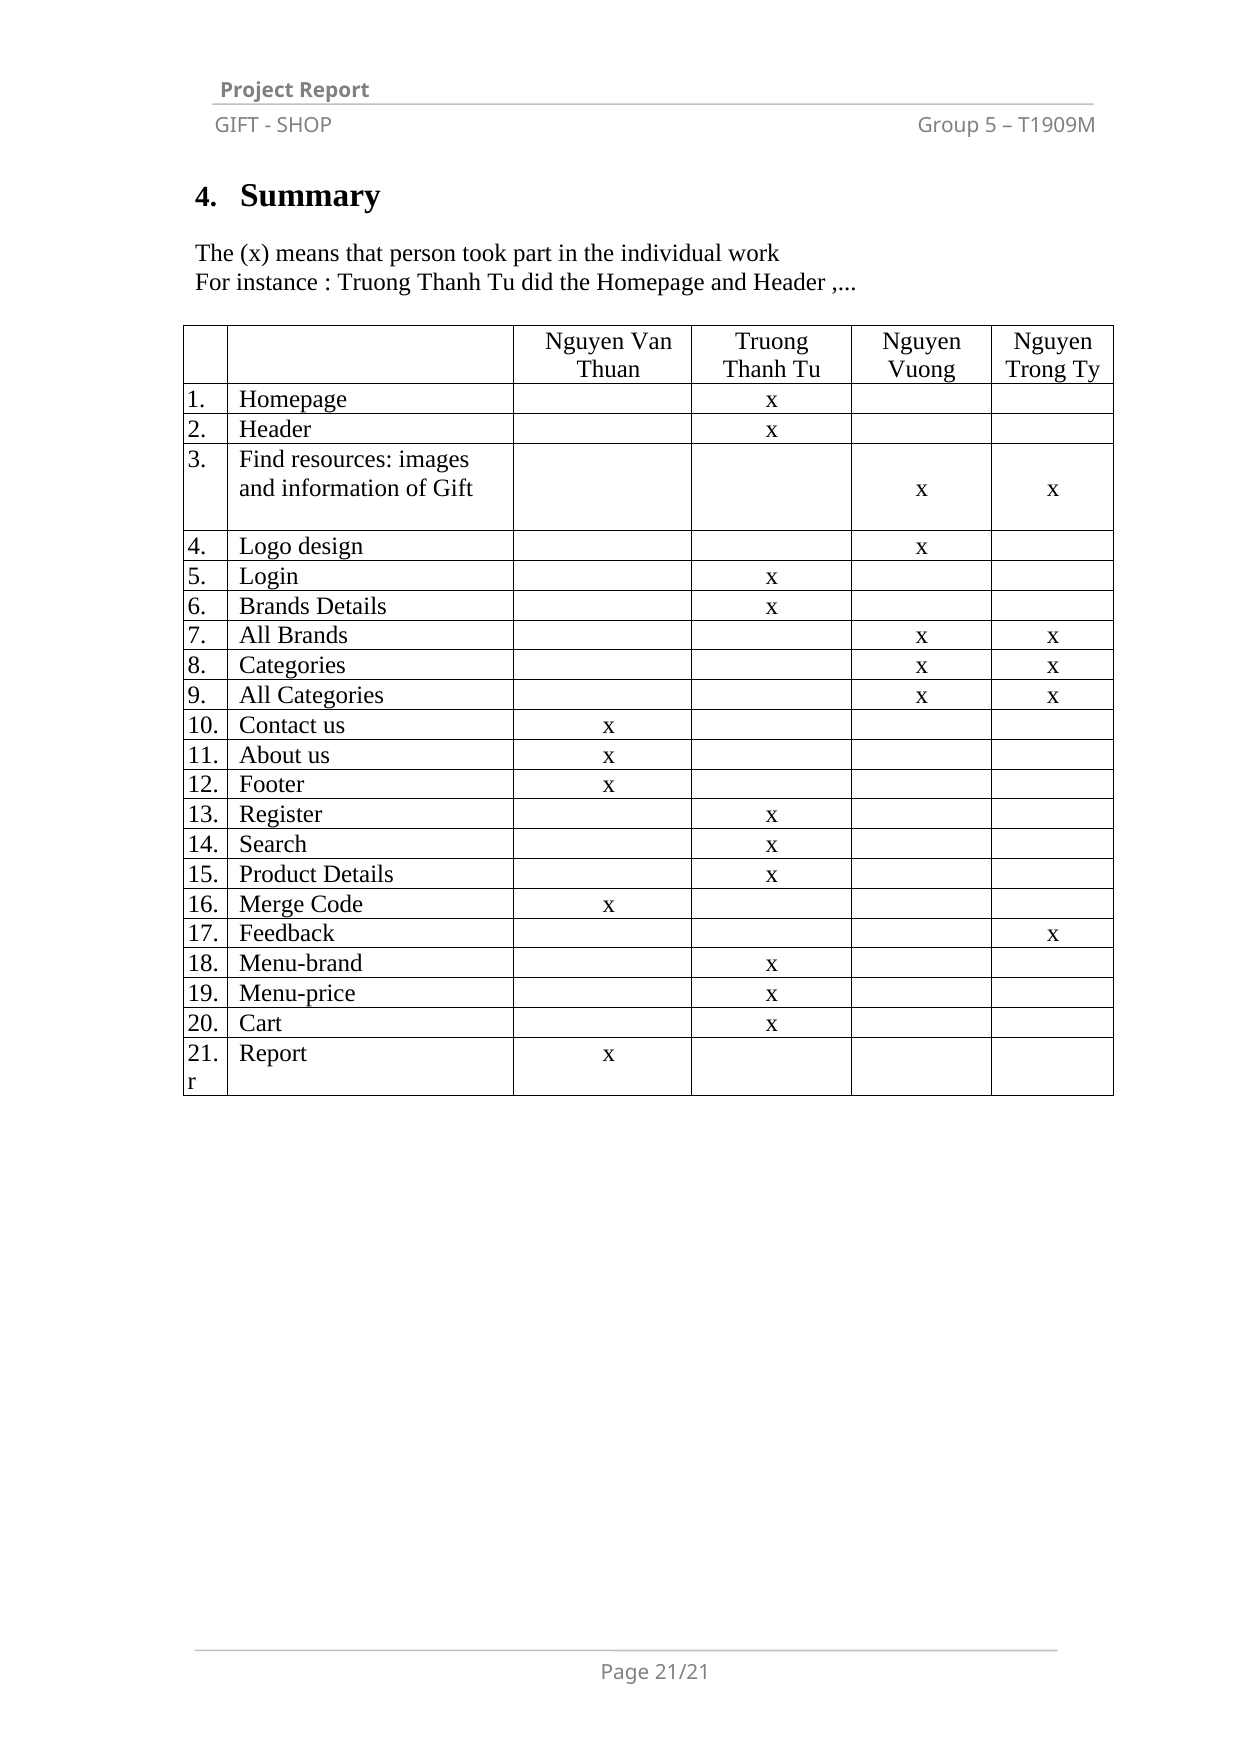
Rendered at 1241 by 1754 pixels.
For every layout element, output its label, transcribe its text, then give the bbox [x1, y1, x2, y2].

table_cell x [692, 829, 851, 858]
table_cell x [852, 444, 991, 530]
table_cell Logo design [228, 531, 513, 560]
table_cell x [692, 561, 851, 590]
table_cell Footer [228, 770, 513, 798]
table_cell [514, 829, 691, 858]
table_cell Menu-price [228, 978, 513, 1007]
table_cell [184, 799, 227, 828]
table_cell Register [228, 799, 513, 828]
table_cell x [852, 680, 991, 709]
table_header [184, 326, 227, 383]
table_cell Feedback [228, 919, 513, 947]
table_cell [852, 829, 991, 858]
table_cell [514, 531, 691, 560]
table_cell x [692, 859, 851, 888]
table_cell [184, 531, 227, 560]
table_header [228, 326, 513, 383]
table_cell [514, 591, 691, 619]
table_header Truong Thanh Tu [692, 326, 851, 383]
table_cell [852, 859, 991, 888]
table_cell x [992, 680, 1113, 709]
table_cell [184, 414, 227, 443]
table_cell x [692, 591, 851, 619]
table_cell x [692, 799, 851, 828]
table_cell [692, 770, 851, 798]
table_cell [992, 978, 1113, 1007]
table_cell Brands Details [228, 591, 513, 619]
table_cell x [992, 444, 1113, 530]
table_cell Homepage [228, 384, 513, 413]
table_cell [852, 1008, 991, 1037]
table_cell x [692, 948, 851, 977]
table_cell [852, 591, 991, 619]
table_cell [514, 414, 691, 443]
table_cell [692, 889, 851, 917]
table_cell Categories [228, 650, 513, 679]
table_cell r [184, 1038, 227, 1095]
table_cell [184, 680, 227, 709]
table_cell Header [228, 414, 513, 443]
table_cell [992, 948, 1113, 977]
table_cell x [852, 650, 991, 679]
table_cell [184, 384, 227, 413]
table_cell [992, 710, 1113, 739]
table_cell Contact us [228, 710, 513, 739]
table_cell [992, 1008, 1113, 1037]
table_cell [992, 799, 1113, 828]
table_cell Search [228, 829, 513, 858]
table_cell x [514, 770, 691, 798]
table_cell [692, 710, 851, 739]
table_cell [514, 1008, 691, 1037]
table_cell [514, 680, 691, 709]
table_cell [852, 770, 991, 798]
table_cell Login [228, 561, 513, 590]
table_cell [852, 740, 991, 768]
table_cell [992, 859, 1113, 888]
table_cell Merge Code [228, 889, 513, 917]
table_cell Product Details [228, 859, 513, 888]
table_cell [514, 561, 691, 590]
table_cell [692, 621, 851, 649]
table_cell [514, 444, 691, 530]
table_cell [692, 444, 851, 530]
table_cell [184, 561, 227, 590]
table_cell [184, 978, 227, 1007]
table_cell [852, 710, 991, 739]
table_cell [852, 384, 991, 413]
subtitle Summary [195, 175, 1115, 213]
table_cell [184, 710, 227, 739]
table_cell [184, 859, 227, 888]
table_cell [184, 591, 227, 619]
table_cell Find resources: images and information of Gift [228, 444, 513, 530]
table_header Nguyen Trong Ty [992, 326, 1113, 383]
table_cell About us [228, 740, 513, 768]
table_cell x [514, 740, 691, 768]
table_cell [692, 919, 851, 947]
table_cell [992, 384, 1113, 413]
table_cell x [692, 978, 851, 1007]
table_cell x [514, 1038, 691, 1095]
table_cell [184, 740, 227, 768]
table_cell [514, 650, 691, 679]
table_cell [852, 561, 991, 590]
table_cell All Brands [228, 621, 513, 649]
table_cell [992, 740, 1113, 768]
table_cell [514, 799, 691, 828]
table_cell Cart [228, 1008, 513, 1037]
table_cell [184, 650, 227, 679]
table_cell [692, 531, 851, 560]
text For instance : Truong Thanh Tu did the Homepage and Header ,... [195, 267, 1115, 296]
table_cell [184, 770, 227, 798]
table_cell x [852, 621, 991, 649]
table_cell All Categories [228, 680, 513, 709]
table_cell x [514, 710, 691, 739]
table_cell [852, 889, 991, 917]
table_cell [184, 919, 227, 947]
table_cell [184, 889, 227, 917]
table_cell x [992, 621, 1113, 649]
table_cell [852, 799, 991, 828]
table_cell x [514, 889, 691, 917]
table_cell Menu-brand [228, 948, 513, 977]
table_cell [992, 889, 1113, 917]
text The (x) means that person took part in the individual work [195, 238, 1115, 267]
table_cell [852, 919, 991, 947]
table_cell x [692, 414, 851, 443]
table_cell [992, 829, 1113, 858]
table_cell [514, 919, 691, 947]
table_cell x [852, 531, 991, 560]
table_cell [692, 680, 851, 709]
table_cell [184, 829, 227, 858]
table_cell Report [228, 1038, 513, 1095]
table_cell [514, 384, 691, 413]
table_cell [692, 740, 851, 768]
table_cell [852, 1038, 991, 1095]
table_header Nguyen Van Thuan [514, 326, 691, 383]
table_cell [514, 859, 691, 888]
table_cell x [992, 919, 1113, 947]
table_cell [992, 1038, 1113, 1095]
table_cell [184, 1008, 227, 1037]
table_cell [852, 414, 991, 443]
table_cell [992, 591, 1113, 619]
table_cell x [692, 384, 851, 413]
table_cell [992, 531, 1113, 560]
table_cell [852, 948, 991, 977]
table_cell [992, 414, 1113, 443]
table_cell [514, 621, 691, 649]
table_cell [184, 621, 227, 649]
table_cell [184, 444, 227, 530]
table_header Nguyen Vuong [852, 326, 991, 383]
table_cell x [992, 650, 1113, 679]
table_cell [514, 948, 691, 977]
table_cell [992, 770, 1113, 798]
table_cell [852, 978, 991, 1007]
table_cell [184, 948, 227, 977]
table_cell [692, 1038, 851, 1095]
table_cell [692, 650, 851, 679]
table_cell x [692, 1008, 851, 1037]
table_cell [514, 978, 691, 1007]
table_cell [992, 561, 1113, 590]
